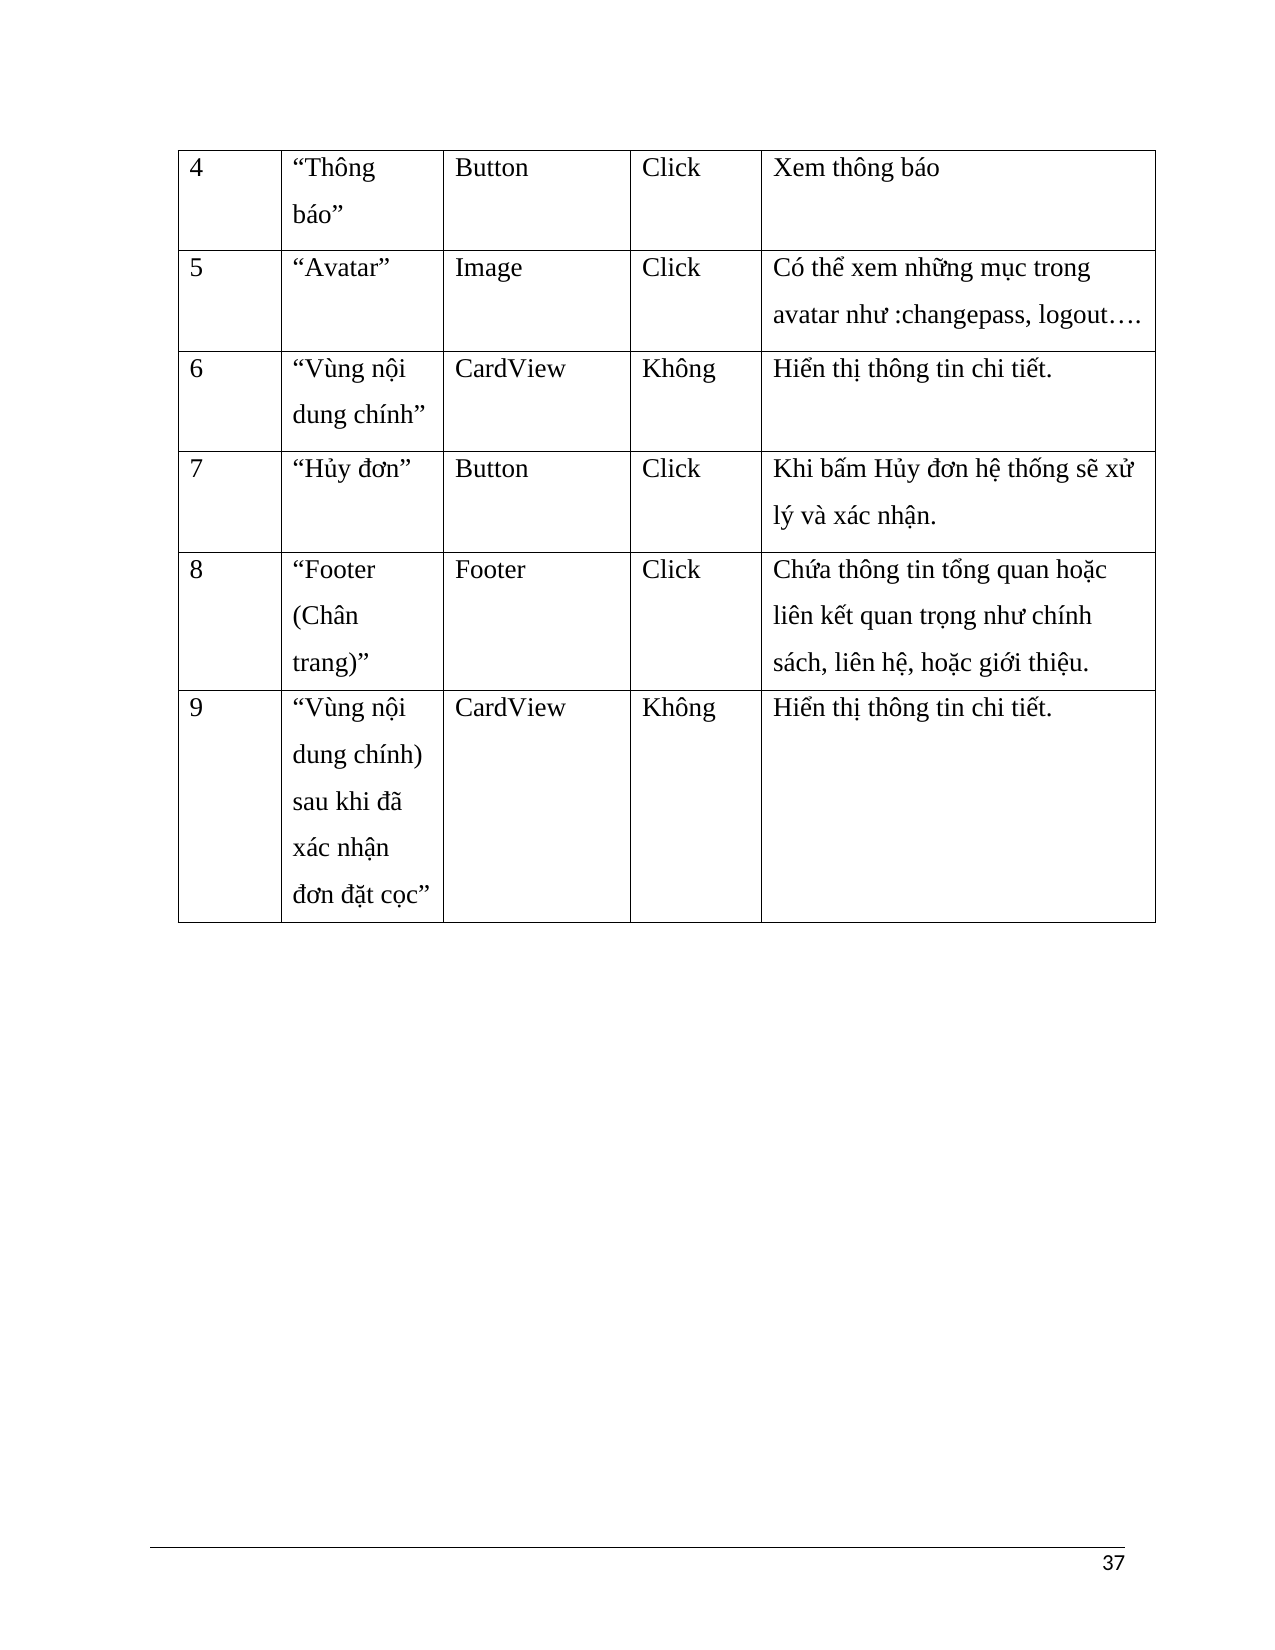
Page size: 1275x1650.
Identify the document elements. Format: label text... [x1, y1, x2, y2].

table_cell Button [444, 151, 630, 250]
table_cell CardView [444, 352, 630, 451]
table_cell “Hủy đơn” [282, 452, 443, 552]
table_cell Button [444, 452, 630, 552]
table_cell Chứa thông tin tổng quan hoặc liên kết quan trọng như chính sách, liên hệ, hoặc giới thiệu. [762, 553, 1155, 690]
table_cell “Footer (Chân trang)” [282, 553, 443, 690]
table_cell “Vùng nội dung chính) sau khi đã xác nhận đơn đặt cọc” [282, 691, 443, 922]
table_cell CardView [444, 691, 630, 922]
table_cell Hiển thị thông tin chi tiết. [762, 352, 1155, 451]
table_cell “Vùng nội dung chính” [282, 352, 443, 451]
table_cell 9 [179, 691, 281, 922]
table_cell Footer [444, 553, 630, 690]
table_cell Khi bấm Hủy đơn hệ thống sẽ xử lý và xác nhận. [762, 452, 1155, 552]
table_cell Xem thông báo [762, 151, 1155, 250]
table_cell 5 [179, 251, 281, 351]
table_cell Click [631, 452, 761, 552]
table_cell “Avatar” [282, 251, 443, 351]
table_cell Click [631, 151, 761, 250]
table_cell 8 [179, 553, 281, 690]
table_cell Image [444, 251, 630, 351]
table_cell Không [631, 352, 761, 451]
table_cell 4 [179, 151, 281, 250]
table_cell “Thông báo” [282, 151, 443, 250]
table_cell Không [631, 691, 761, 922]
table_cell 6 [179, 352, 281, 451]
table_cell Hiển thị thông tin chi tiết. [762, 691, 1155, 922]
table_cell Click [631, 251, 761, 351]
table_cell 7 [179, 452, 281, 552]
table_cell Có thể xem những mục trong avatar như :changepass, logout…. [762, 251, 1155, 351]
table_cell Click [631, 553, 761, 690]
